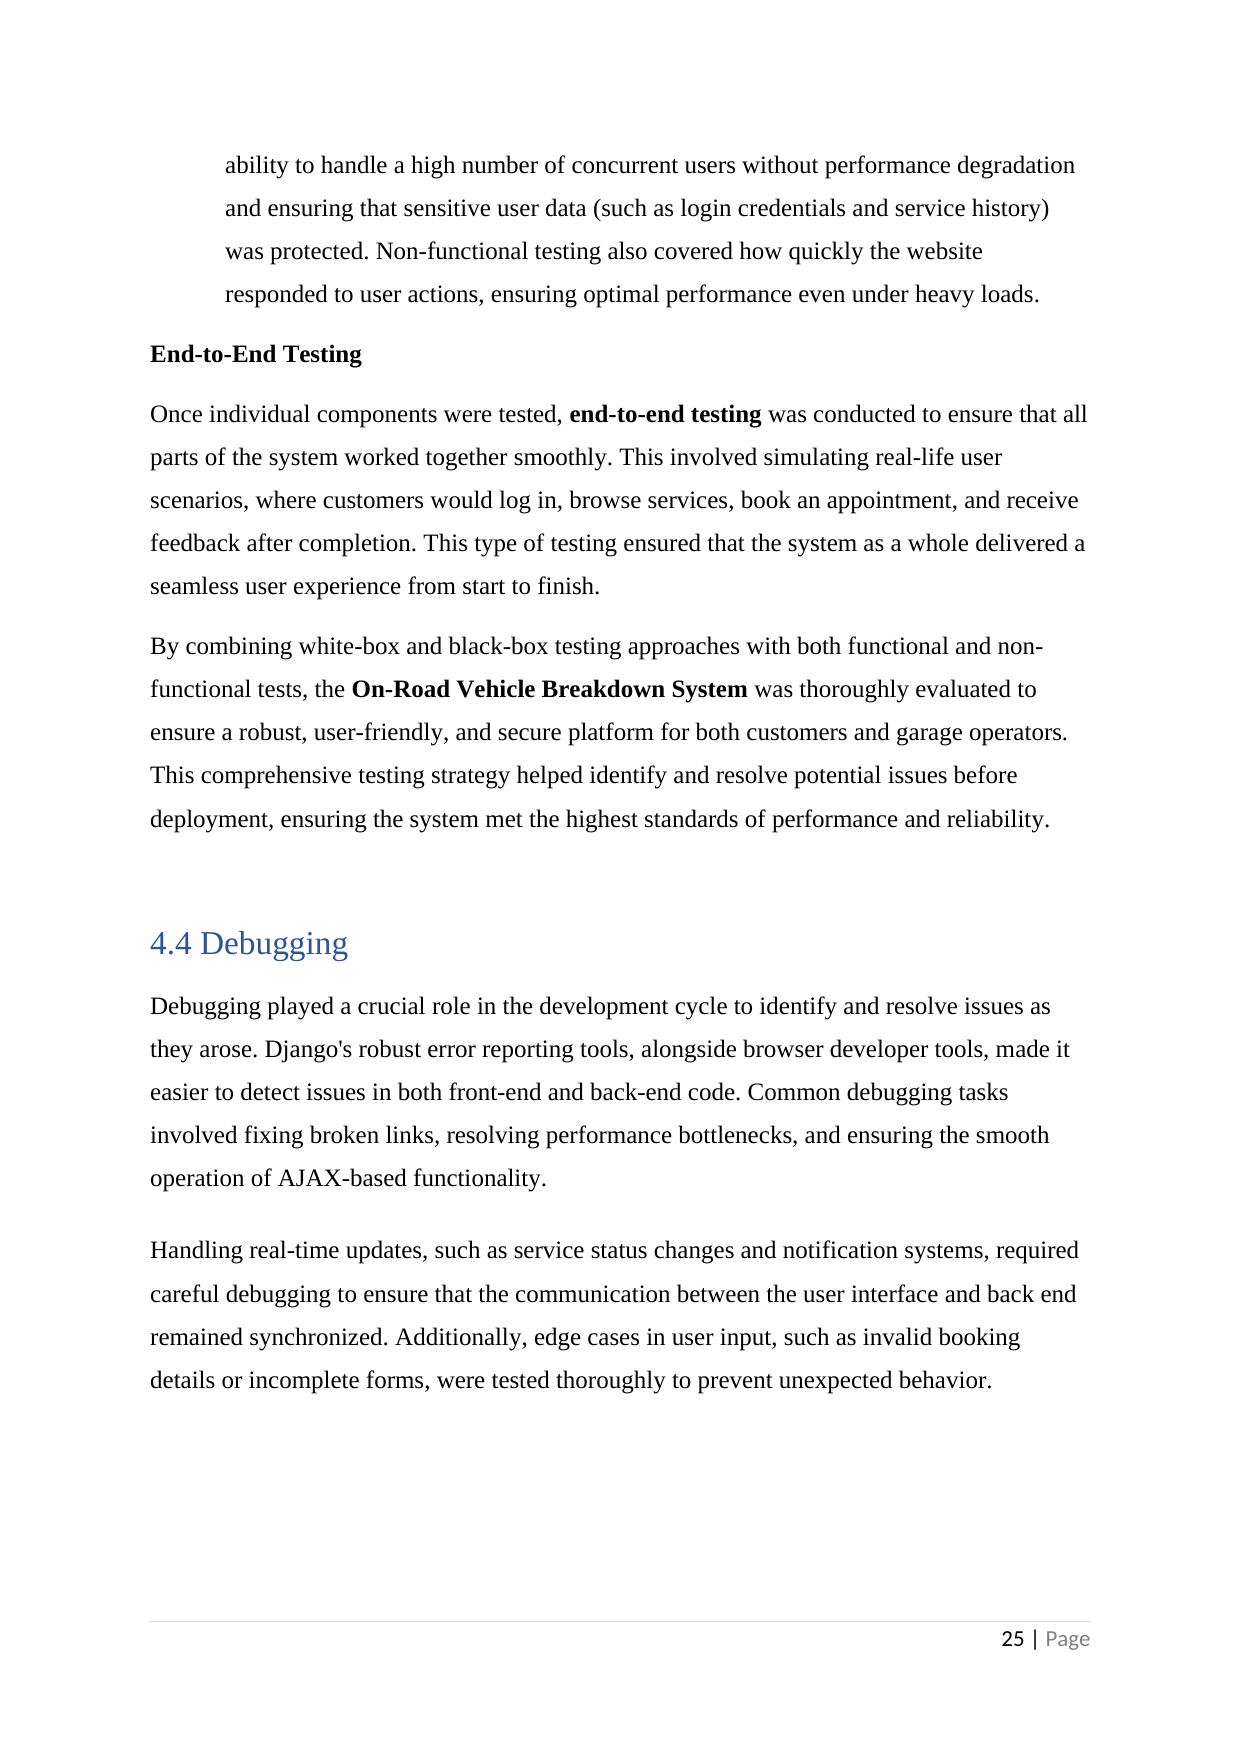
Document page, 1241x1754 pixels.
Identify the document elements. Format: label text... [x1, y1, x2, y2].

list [187, 150, 1090, 308]
text Debugging played a crucial role in the development cycle to identify and resolve issues as they arose. Django's robust error reporting tools, alongside browser developer tools, made it easier to detect issues in both front-end and back-end code. Common debugging tasks involved fixing broken links, resolving performance bottlenecks, and ensuring the smooth operation of AJAX-based functionality. [150, 991, 1090, 1192]
text Once individual components were tested, end-to-end testing was conducted to ensure that all parts of the system worked together smoothly. This involved simulating real-life user scenarios, where customers would log in, browse services, book an appointment, and receive feedback after completion. This type of testing ensured that the system as a whole delivered a seamless user experience from start to finish. [150, 399, 1090, 600]
text End-to-End Testing [150, 339, 1090, 368]
text By combining white-box and black-box testing approaches with both functional and non-functional tests, the On-Road Vehicle Breakdown System was thoroughly evaluated to ensure a robust, user-friendly, and secure platform for both customers and garage operators. This comprehensive testing strategy helped identify and resolve potential issues before deployment, ensuring the system met the highest standards of performance and reliability. [150, 631, 1090, 832]
subtitle 4.4 Debugging [150, 923, 1090, 962]
text Handling real-time updates, such as service status changes and notification systems, required careful debugging to ensure that the communication between the user interface and back end remained synchronized. Additionally, edge cases in user input, such as invalid booking details or incomplete forms, were tested thoroughly to prevent unexpected behavior. [150, 1236, 1090, 1394]
